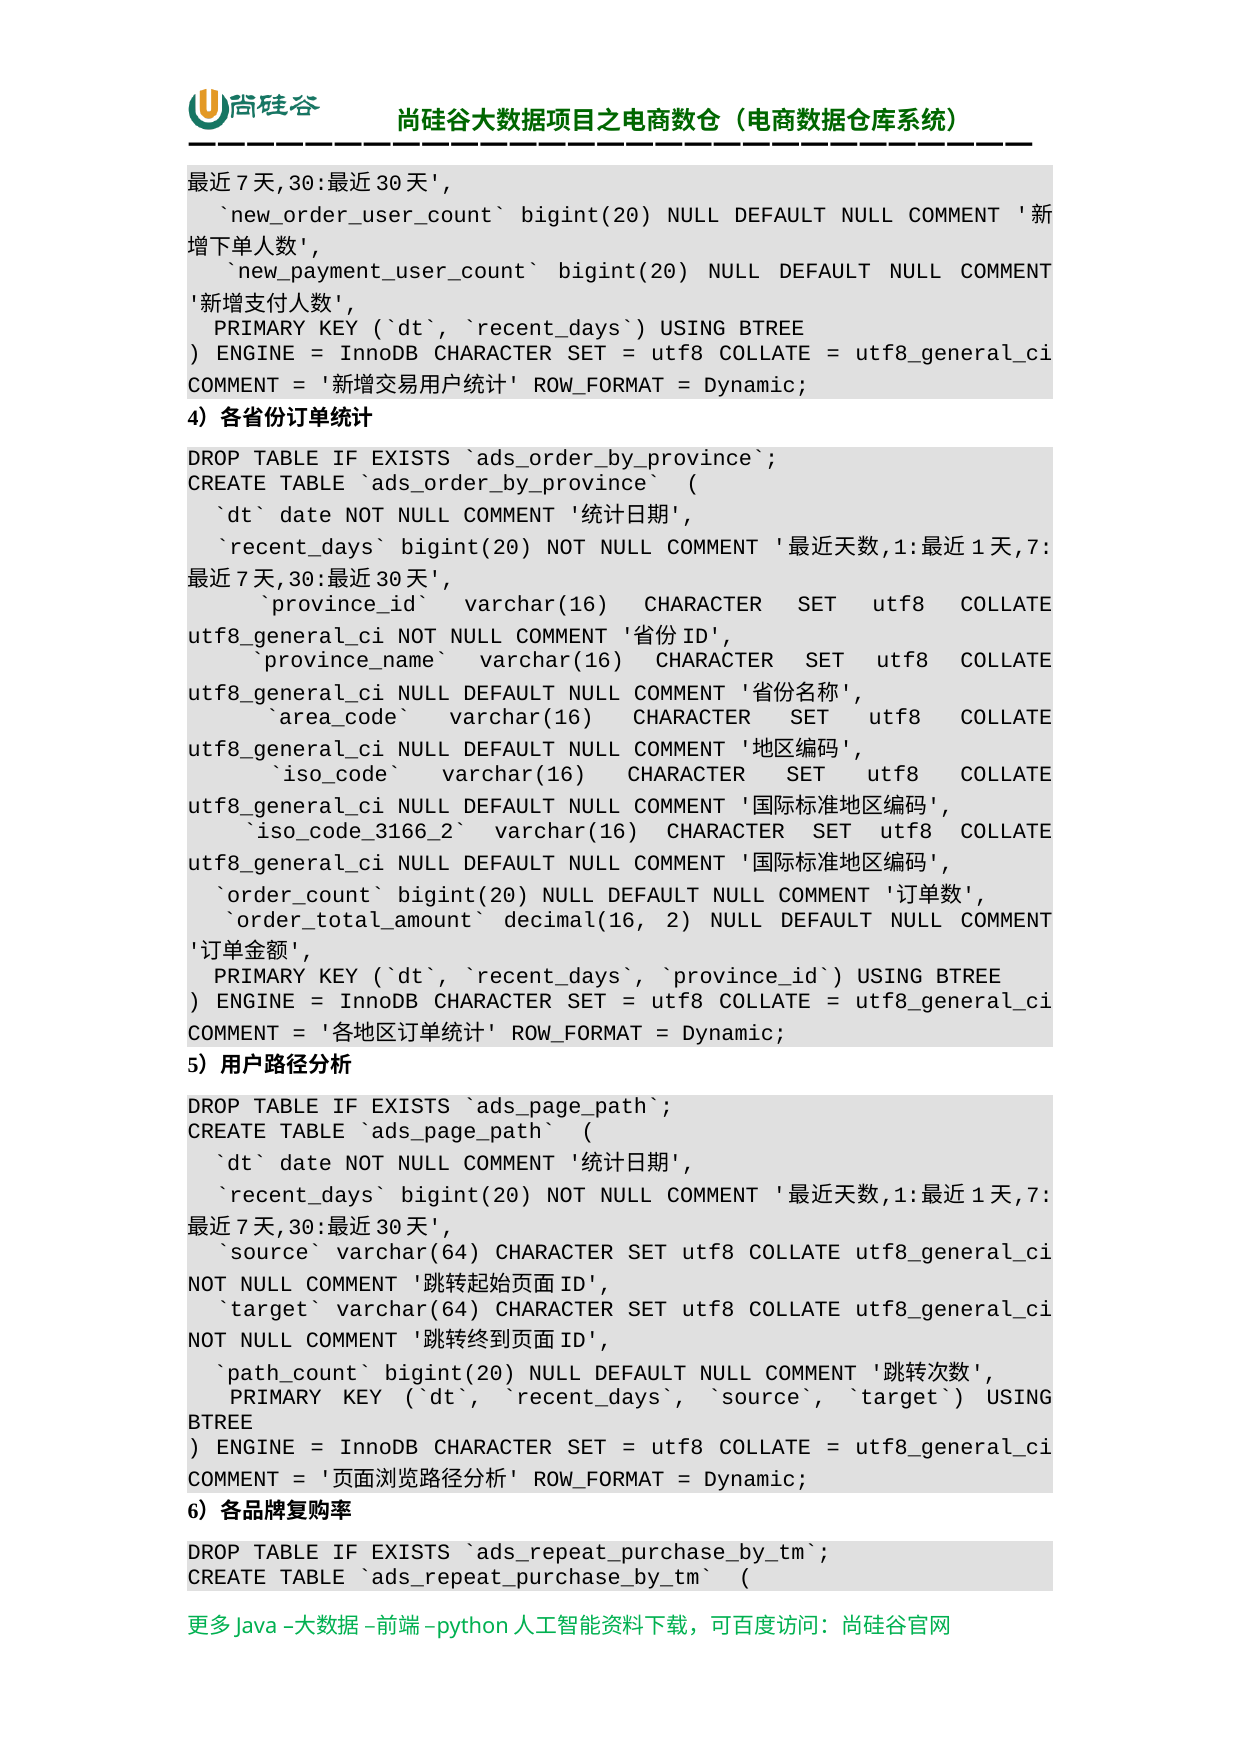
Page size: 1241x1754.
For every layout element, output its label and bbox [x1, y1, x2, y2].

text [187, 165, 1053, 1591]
picture [187, 88, 320, 130]
